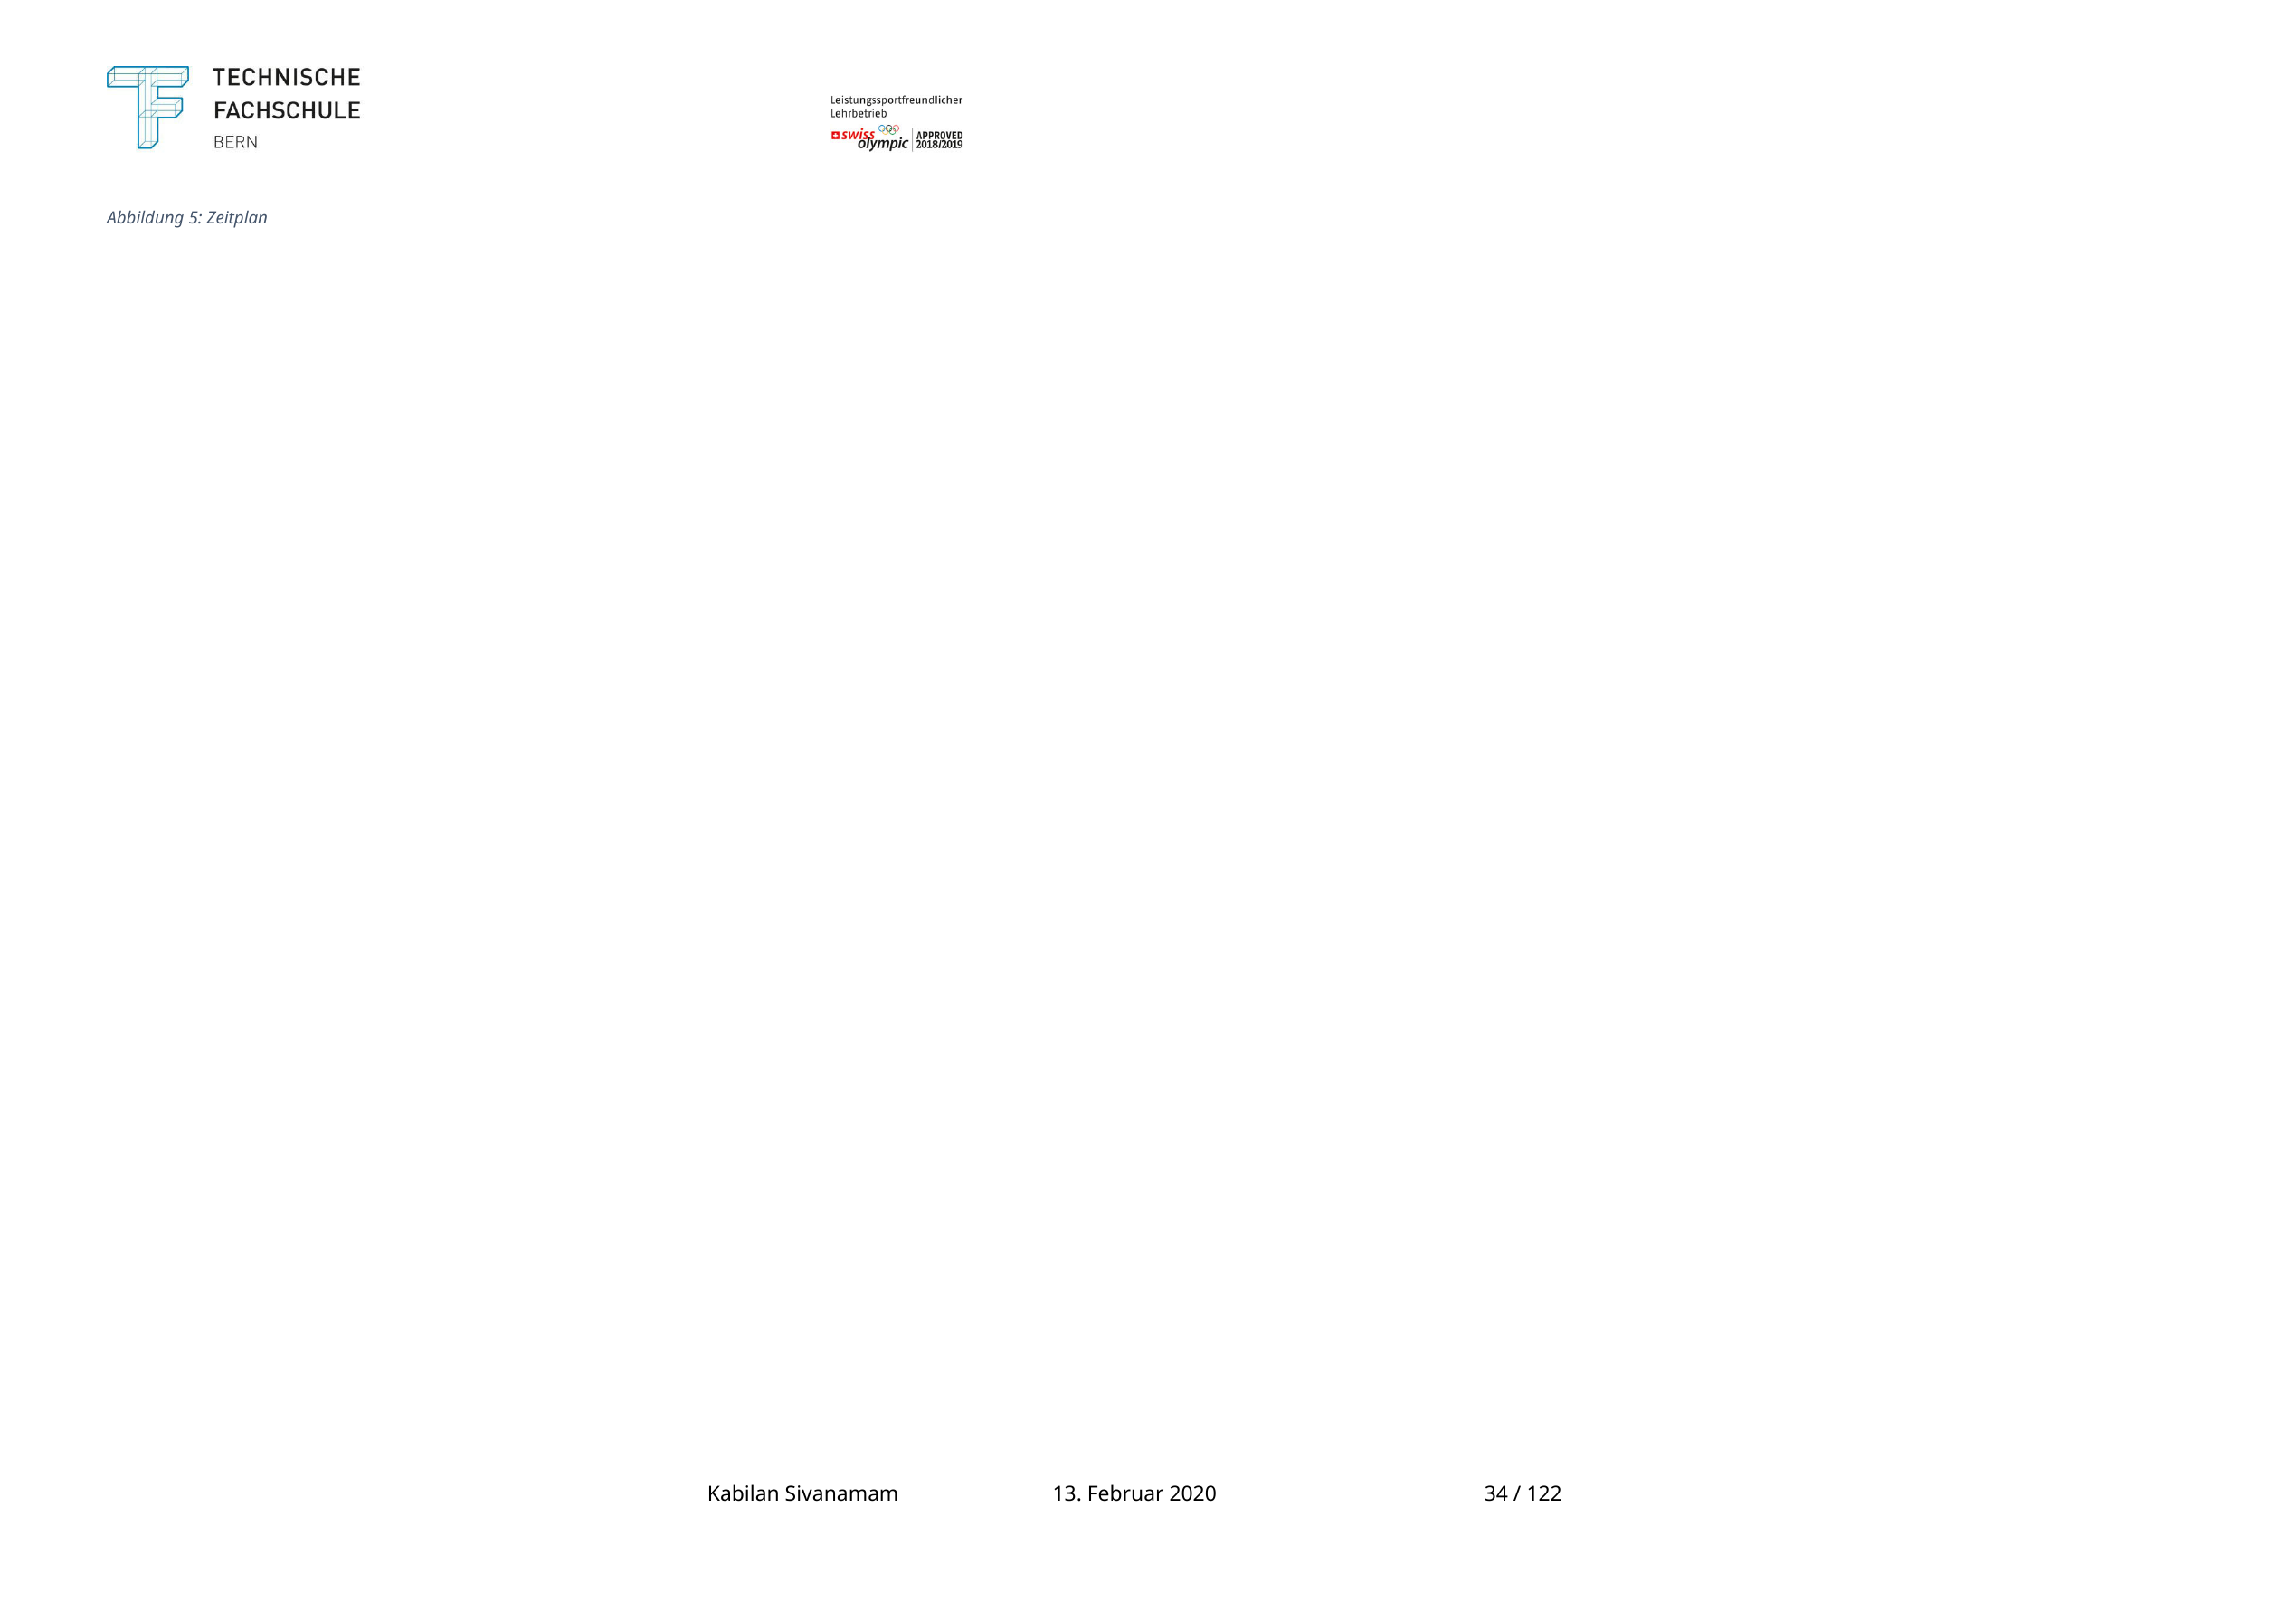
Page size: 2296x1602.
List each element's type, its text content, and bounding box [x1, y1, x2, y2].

text Abbildung 5: Zeitplan [107, 205, 2162, 229]
picture [107, 66, 963, 177]
